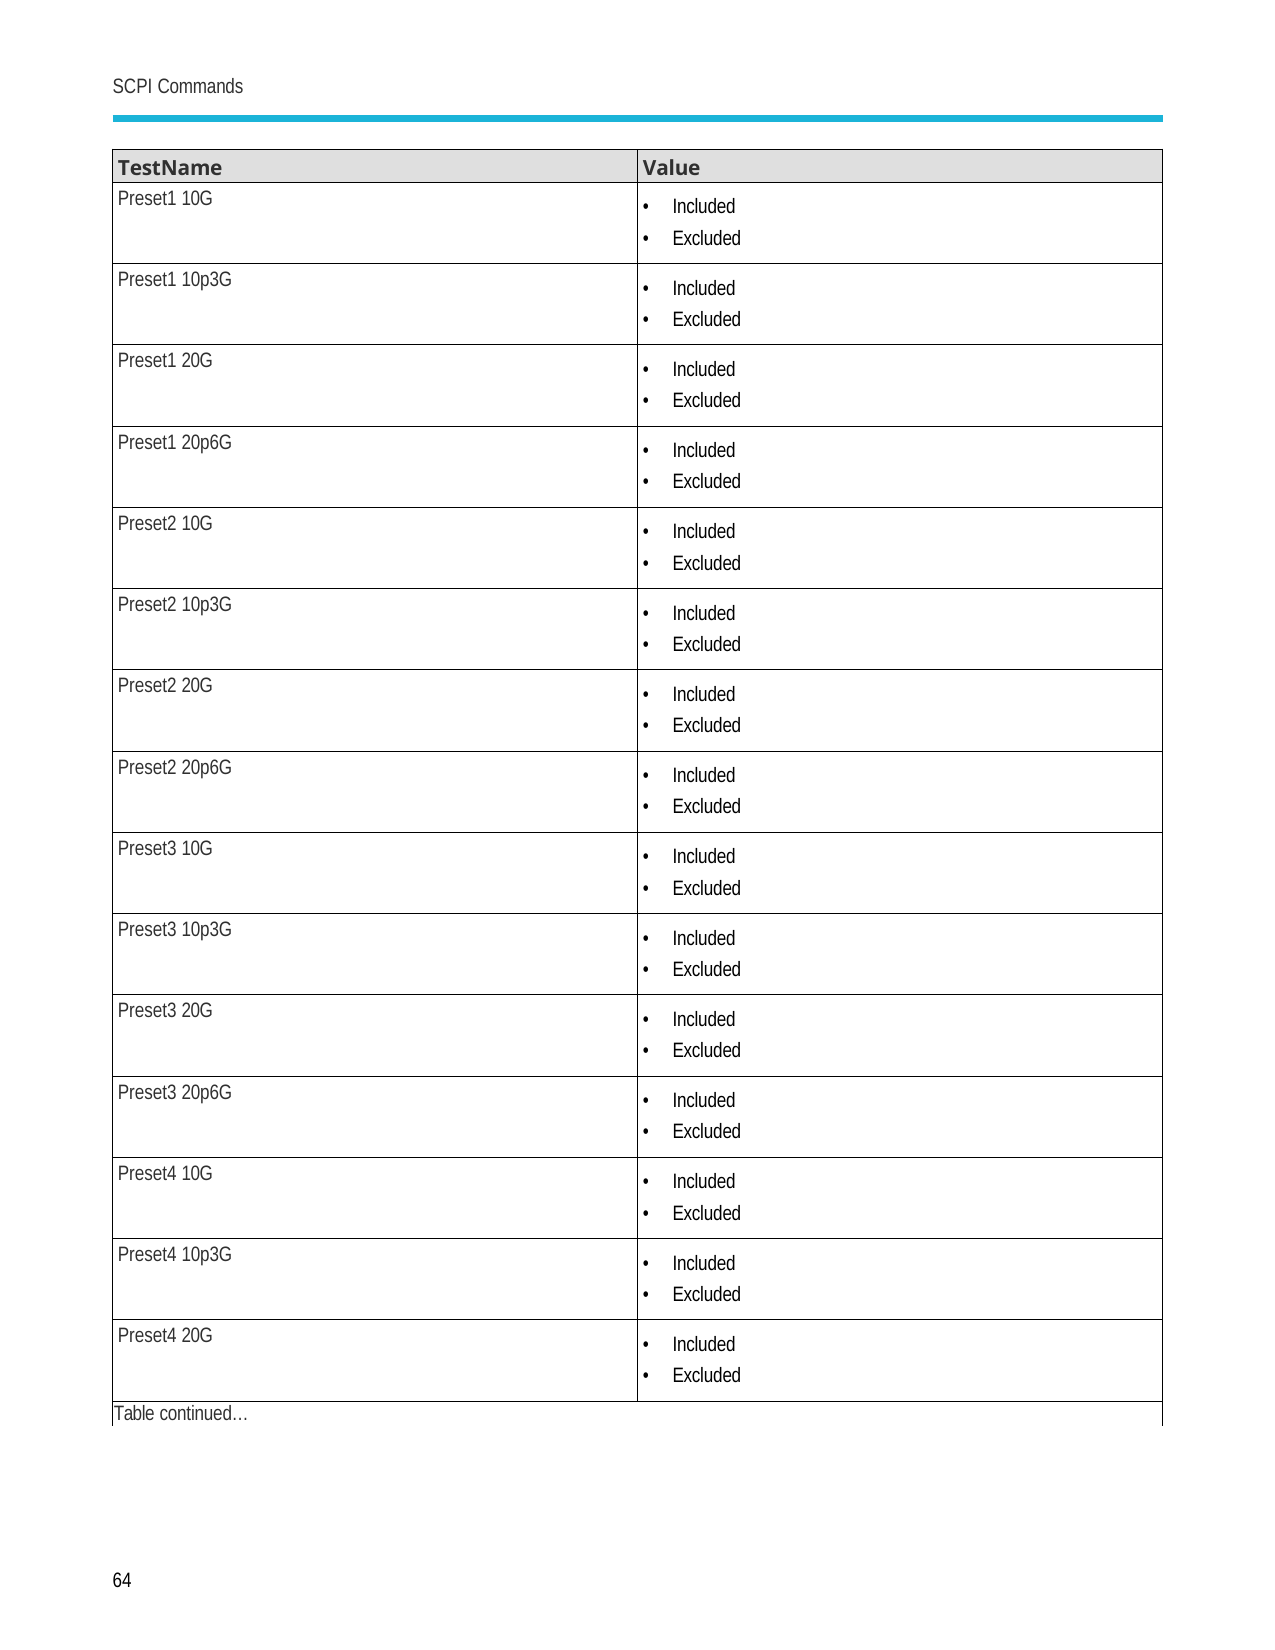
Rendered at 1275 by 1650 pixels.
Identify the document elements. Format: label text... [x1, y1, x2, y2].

table_cell Preset4 10G [113, 1158, 637, 1238]
table_cell Included Excluded [638, 1158, 1162, 1238]
table_cell Preset3 10G [113, 833, 637, 913]
table_cell Included Excluded [638, 1077, 1162, 1157]
table_cell Included Excluded [638, 183, 1162, 263]
table_cell Preset3 10p3G [113, 914, 637, 994]
table_cell Included Excluded [638, 914, 1162, 994]
table_cell Preset1 10G [113, 183, 637, 263]
table_cell Preset2 20G [113, 670, 637, 751]
table_header Value [638, 150, 1162, 182]
table_cell Included Excluded [638, 670, 1162, 751]
table_cell Preset1 10p3G [113, 264, 637, 344]
table_cell Preset1 20p6G [113, 427, 637, 507]
table_cell Included Excluded [638, 508, 1162, 588]
table_cell Preset3 20p6G [113, 1077, 637, 1157]
table_cell Preset4 10p3G [113, 1239, 637, 1319]
table_cell Preset1 20G [113, 345, 637, 426]
table_cell Included Excluded [638, 752, 1162, 832]
table_cell Included Excluded [638, 1239, 1162, 1319]
table_cell Included Excluded [638, 264, 1162, 344]
table_cell Included Excluded [638, 995, 1162, 1076]
table_cell Preset2 10G [113, 508, 637, 588]
table_cell Included Excluded [638, 589, 1162, 669]
table_cell Included Excluded [638, 345, 1162, 426]
table_cell Included Excluded [638, 427, 1162, 507]
table_header TestName [113, 150, 637, 182]
table_cell Preset2 10p3G [113, 589, 637, 669]
table_cell Table continued… [113, 1402, 1162, 1426]
table_cell Preset3 20G [113, 995, 637, 1076]
table_cell Included Excluded [638, 833, 1162, 913]
table_cell Preset4 20G [113, 1320, 637, 1401]
table_cell Included Excluded [638, 1320, 1162, 1401]
table_cell Preset2 20p6G [113, 752, 637, 832]
